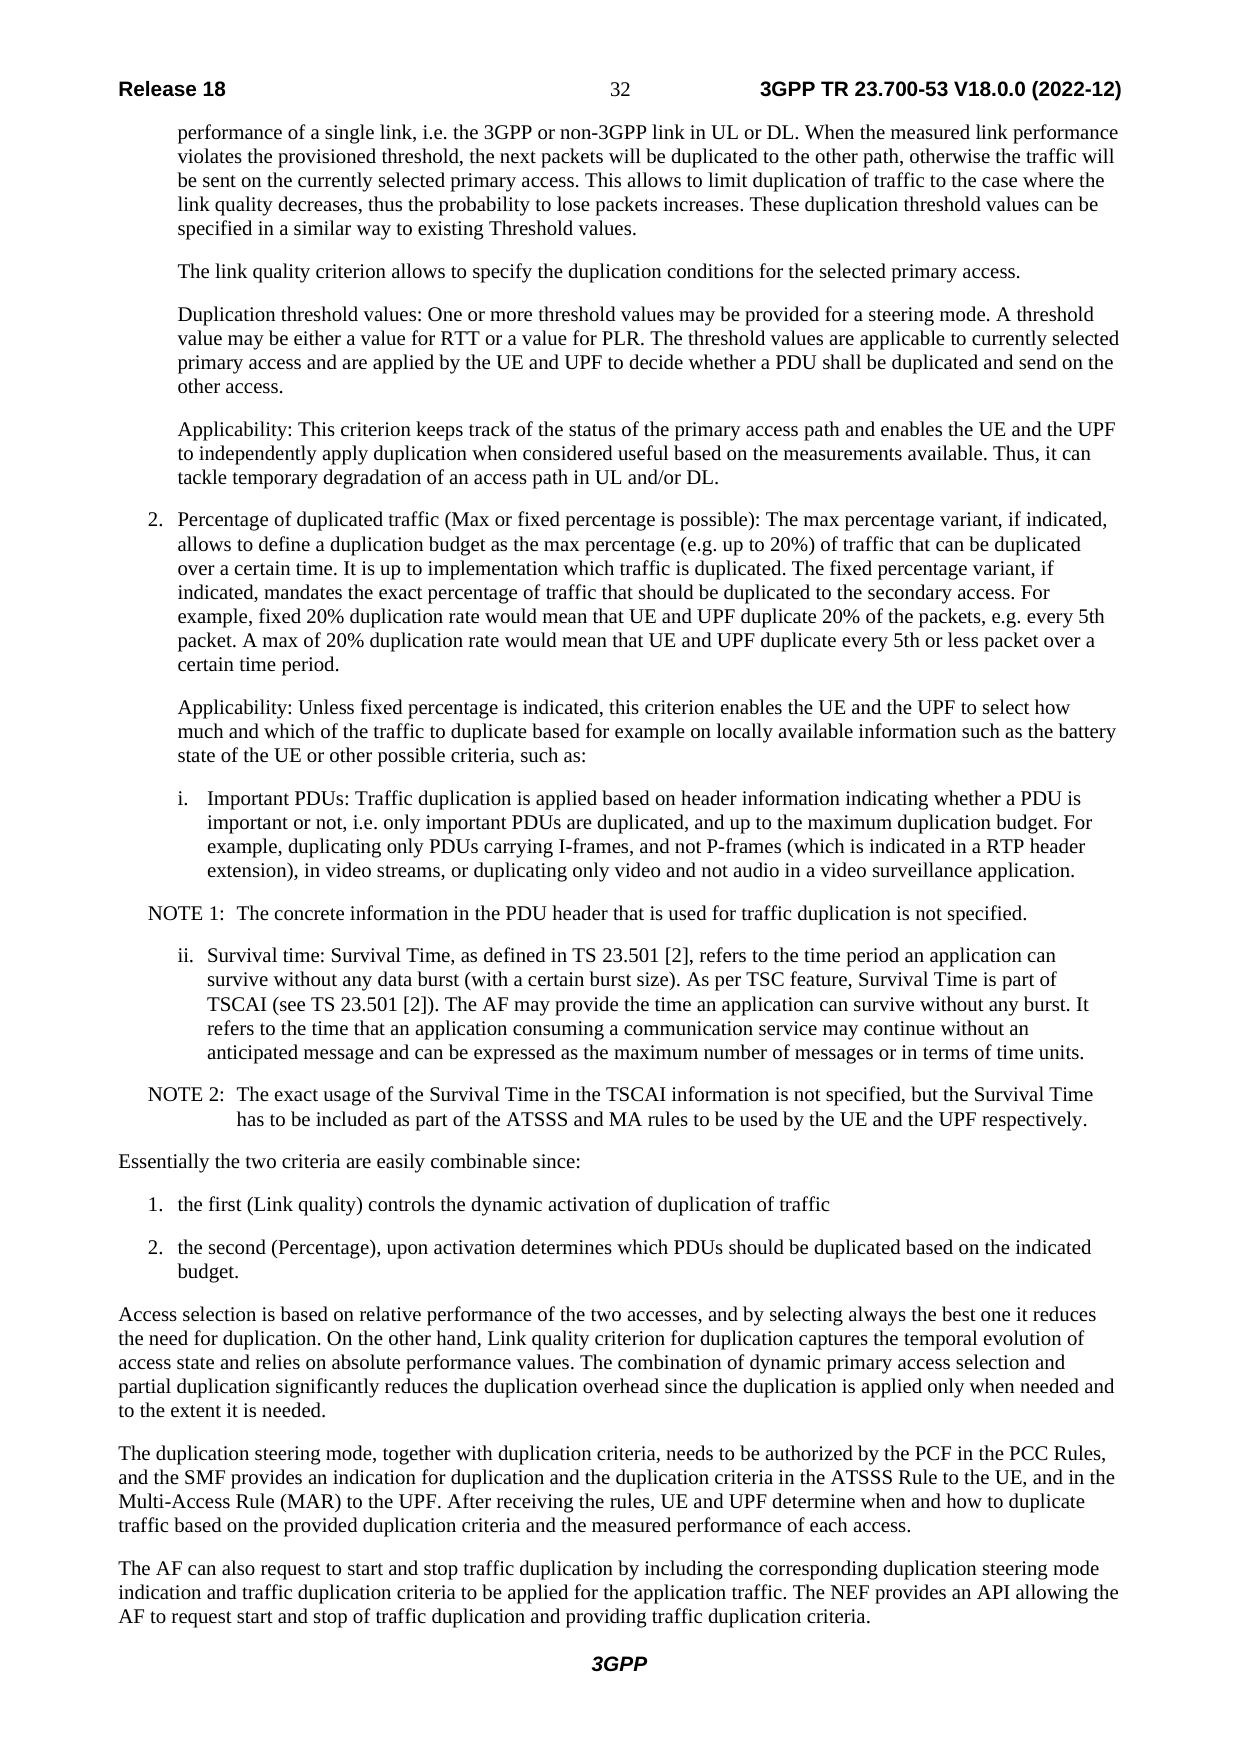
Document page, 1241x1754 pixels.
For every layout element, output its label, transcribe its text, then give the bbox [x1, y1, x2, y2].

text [148, 119, 1122, 240]
text Applicability: This criterion keeps track of the status of the primary access path and enables the UE and the UPF to independently apply duplication when considered useful based on the measurements available. Thus, it can tackle temporary degradation of an access path in UL and/or DL. [148, 416, 1122, 489]
text ii. Survival time: Survival Time, as defined in TS 23.501 [2], refers to the time period an application can survive without any data burst (with a certain burst size). As per TSC feature, Survival Time is part of TSCAI (see TS 23.501 [2]). The AF may provide the time an application can survive without any burst. It refers to the time that an application consuming a communication service may continue without an anticipated message and can be expressed as the maximum number of messages or in terms of time units. [177, 943, 1122, 1064]
text Access selection is based on relative performance of the two accesses, and by selecting always the best one it reduces the need for duplication. On the other hand, Link quality criterion for duplication captures the temporal evolution of access state and relies on absolute performance values. The combination of dynamic primary access selection and partial duplication significantly reduces the duplication overhead since the duplication is applied only when needed and to the extent it is needed. [118, 1302, 1122, 1422]
text The link quality criterion allows to specify the duplication conditions for the selected primary access. [148, 259, 1122, 283]
text 2. Percentage of duplicated traffic (Max or fixed percentage is possible): The max percentage variant, if indicated, allows to define a duplication budget as the max percentage (e.g. up to 20%) of traffic that can be duplicated over a certain time. It is up to implementation which traffic is duplicated. The fixed percentage variant, if indicated, mandates the exact percentage of traffic that should be duplicated to the secondary access. For example, fixed 20% duplication rate would mean that UE and UPF duplicate 20% of the packets, e.g. every 5th packet. A max of 20% duplication rate would mean that UE and UPF duplicate every 5th or less packet over a certain time period. [148, 507, 1122, 676]
text The duplication steering mode, together with duplication criteria, needs to be authorized by the PCF in the PCC Rules, and the SMF provides an indication for duplication and the duplication criteria in the ATSSS Rule to the UE, and in the Multi-Access Rule (MAR) to the UPF. After receiving the rules, UE and UPF determine when and how to duplicate traffic based on the provided duplication criteria and the measured performance of each access. [118, 1441, 1122, 1537]
text NOTE 2: The exact usage of the Survival Time in the TSCAI information is not specified, but the Survival Time has to be included as part of the ATSSS and MA rules to be used by the UE and the UPF respectively. [148, 1082, 1122, 1131]
text 2. the second (Percentage), upon activation determines which PDUs should be duplicated based on the indicated budget. [148, 1235, 1122, 1283]
text Duplication threshold values: One or more threshold values may be provided for a steering mode. A threshold value may be either a value for RTT or a value for PLR. The threshold values are applicable to currently selected primary access and are applied by the UE and UPF to decide whether a PDU shall be duplicated and send on the other access. [148, 301, 1122, 398]
text Essentially the two criteria are easily combinable since: [118, 1149, 1122, 1173]
text The AF can also request to start and stop traffic duplication by including the corresponding duplication steering mode indication and traffic duplication criteria to be applied for the application traffic. The NEF provides an API allowing the AF to request start and stop of traffic duplication and providing traffic duplication criteria. [118, 1556, 1122, 1628]
text Applicability: Unless fixed percentage is indicated, this criterion enables the UE and the UPF to select how much and which of the traffic to duplicate based for example on locally available information such as the battery state of the UE or other possible criteria, such as: [148, 694, 1122, 767]
text 1. the first (Link quality) controls the dynamic activation of duplication of traffic [148, 1192, 1122, 1216]
text NOTE 1: The concrete information in the PDU header that is used for traffic duplication is not specified. [148, 901, 1122, 924]
text i. Important PDUs: Traffic duplication is applied based on header information indicating whether a PDU is important or not, i.e. only important PDUs are duplicated, and up to the maximum duplication budget. For example, duplicating only PDUs carrying I-frames, and not P-frames (which is indicated in a RTP header extension), in video streams, or duplicating only video and not audio in a video surveillance application. [177, 786, 1122, 882]
